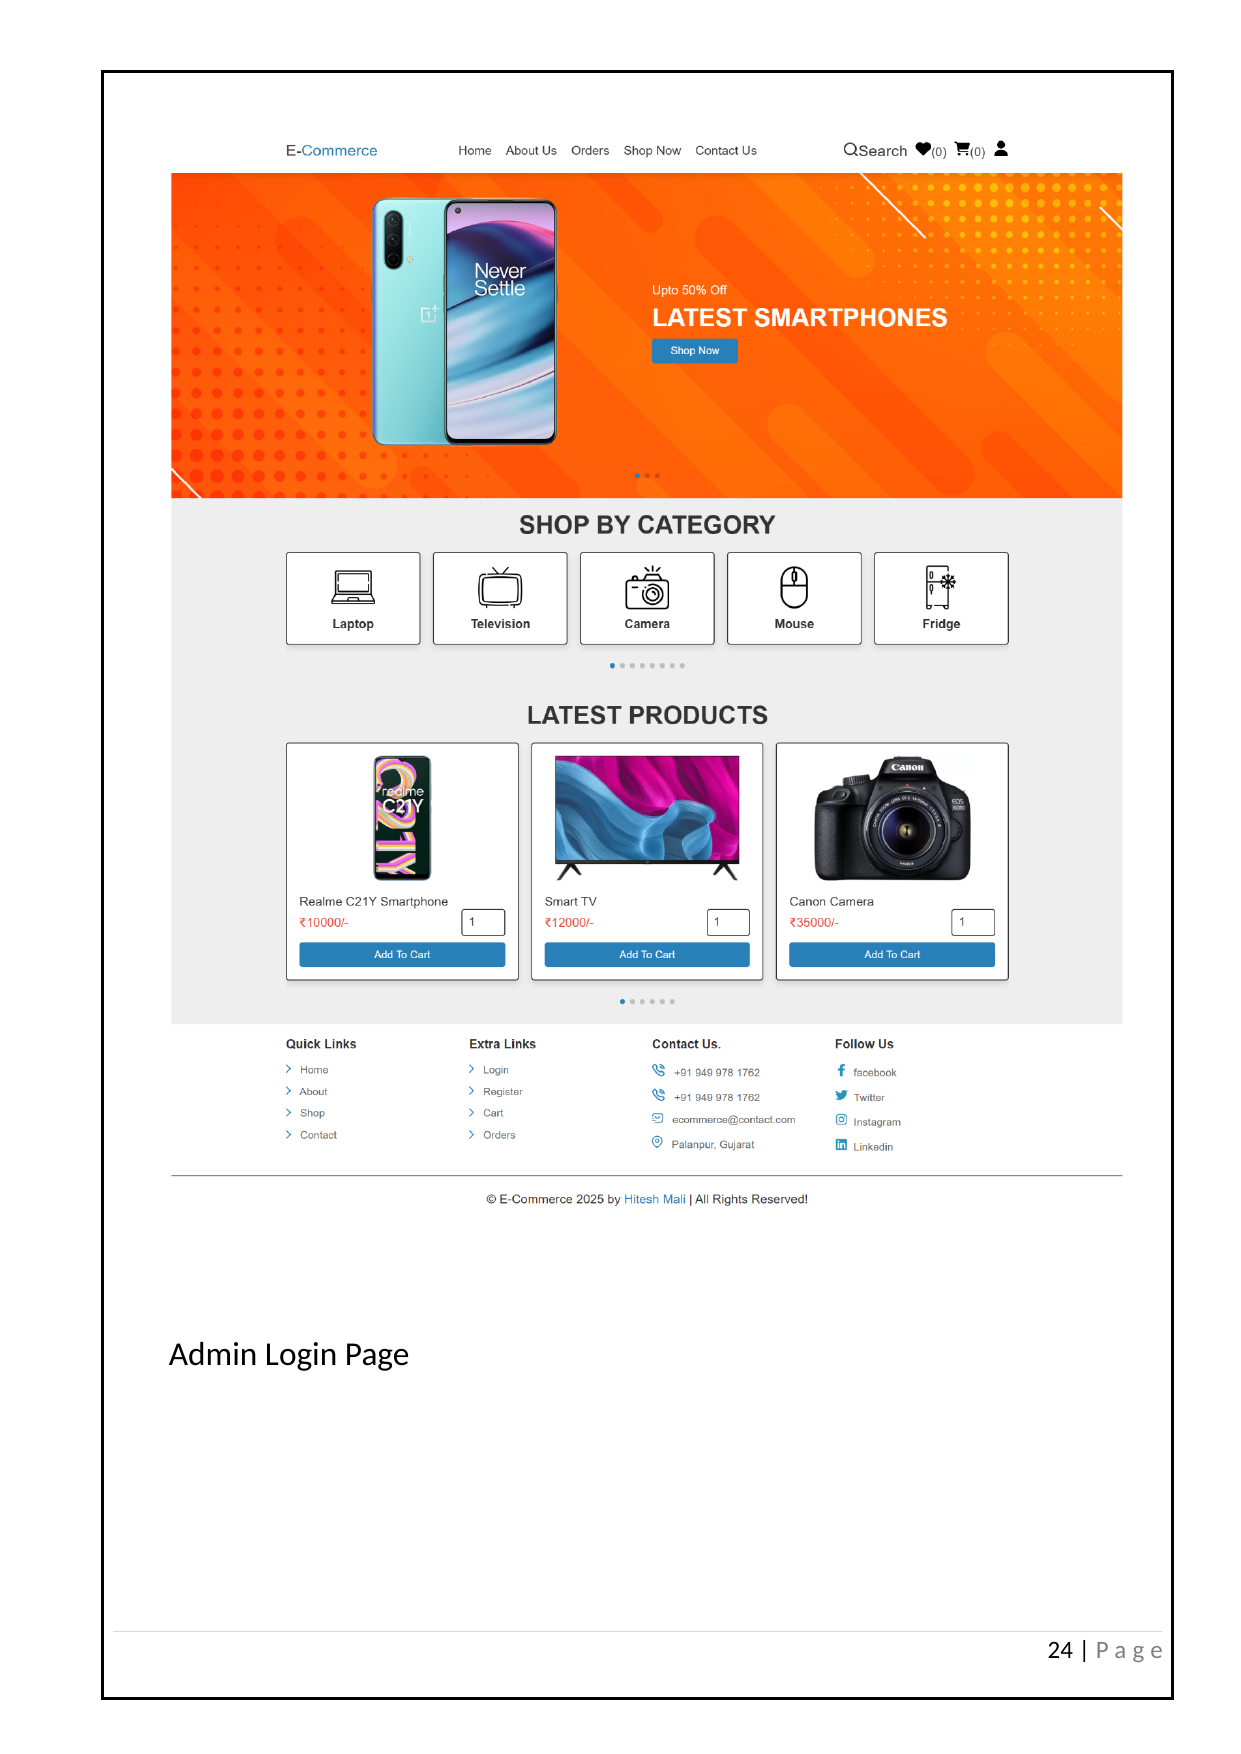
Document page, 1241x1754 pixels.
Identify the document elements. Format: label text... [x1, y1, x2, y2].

picture [171, 128, 1123, 1221]
list Admin Login Page [104, 1333, 1162, 1374]
